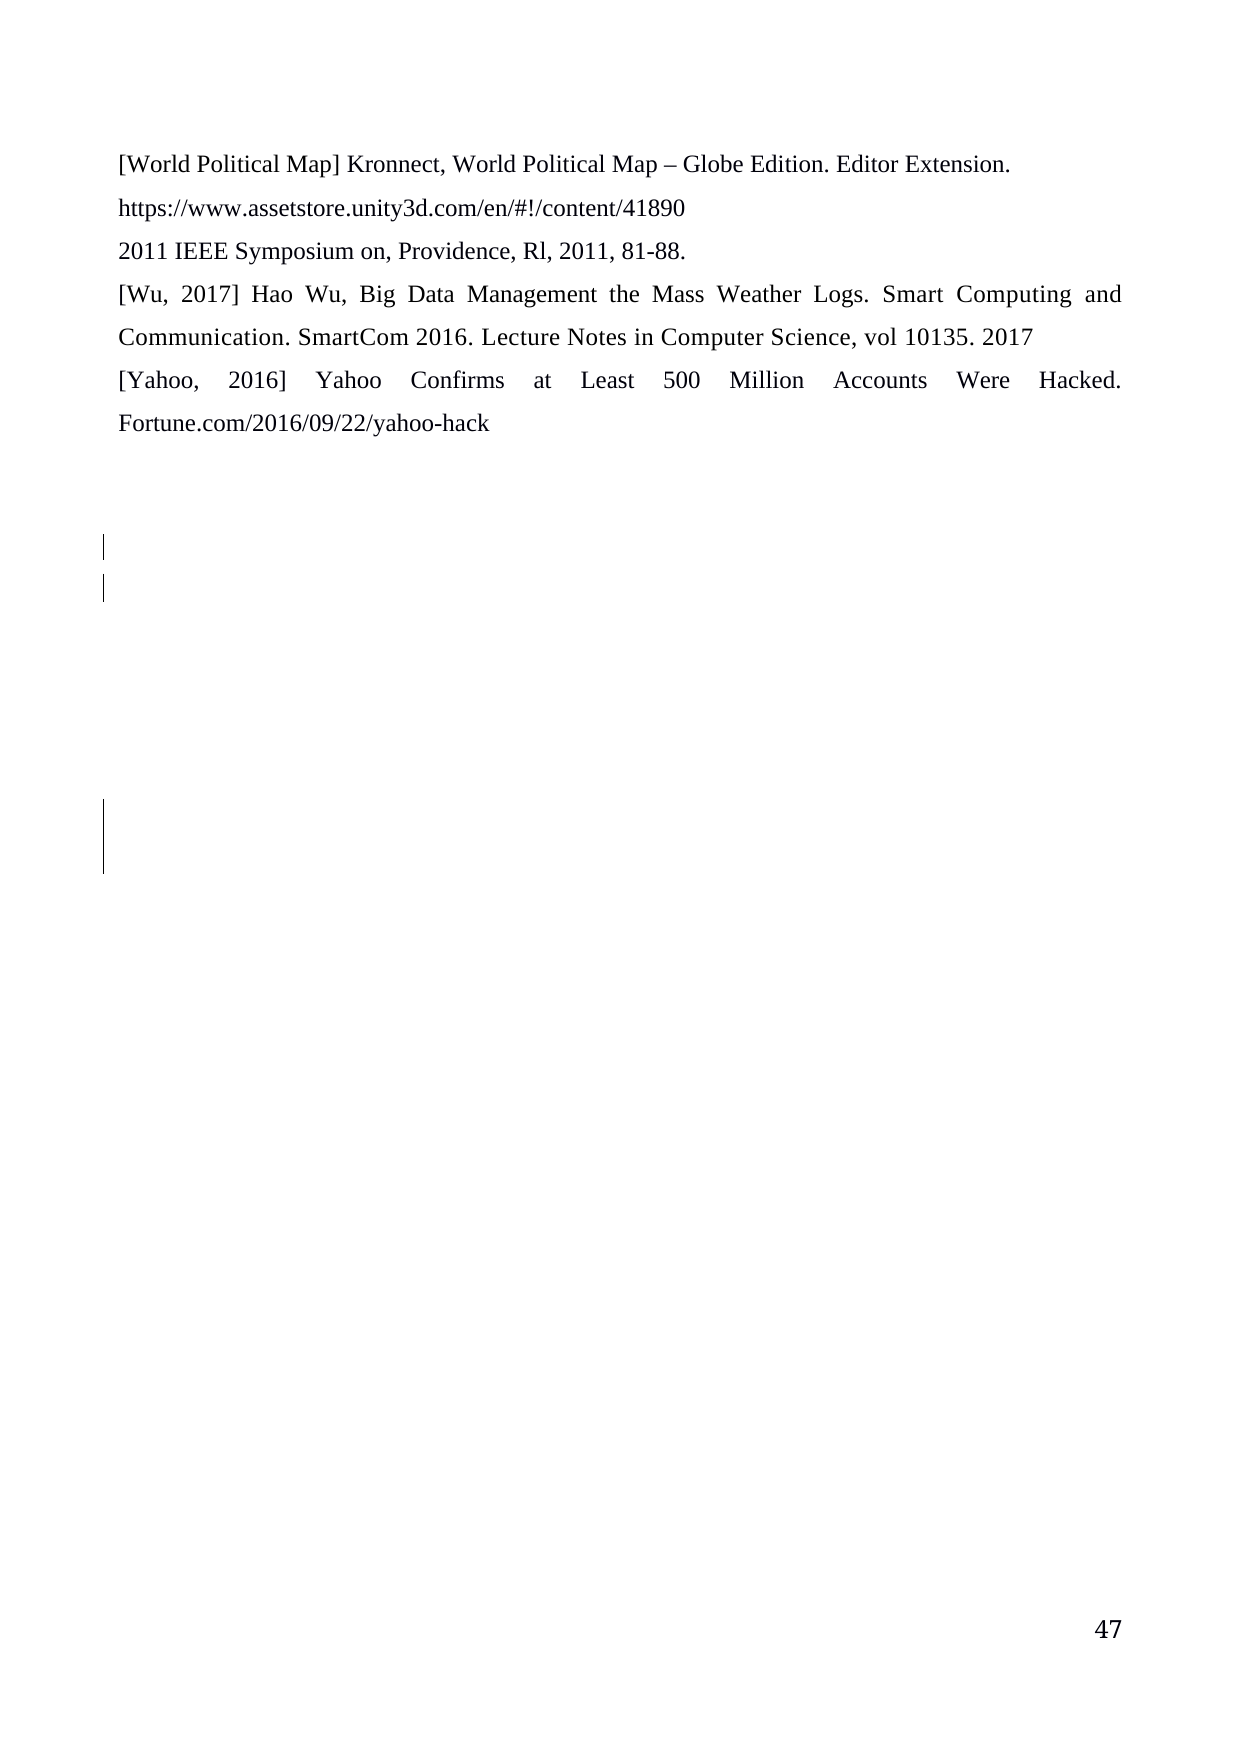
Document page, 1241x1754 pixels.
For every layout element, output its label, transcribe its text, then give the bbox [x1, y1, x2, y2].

text 2011 IEEE Symposium on, Providence, Rl, 2011, 81-88. [118, 236, 1122, 264]
text [Wu, 2017] Hao Wu, Big Data Management the Mass Weather Logs. Smart Computing and Communication. SmartCom 2016. Lecture Notes in Computer Science, vol 10135. 2017 [118, 279, 1122, 351]
text [Yahoo, 2016] Yahoo Confirms at Least 500 Million Accounts Were Hacked. Fortune.com/2016/09/22/yahoo-hack [118, 365, 1122, 437]
text [World Political Map] Kronnect, World Political Map – Globe Edition. Editor Extension. https://www.assetstore.unity3d.com/en/#!/content/41890 [118, 149, 1122, 221]
